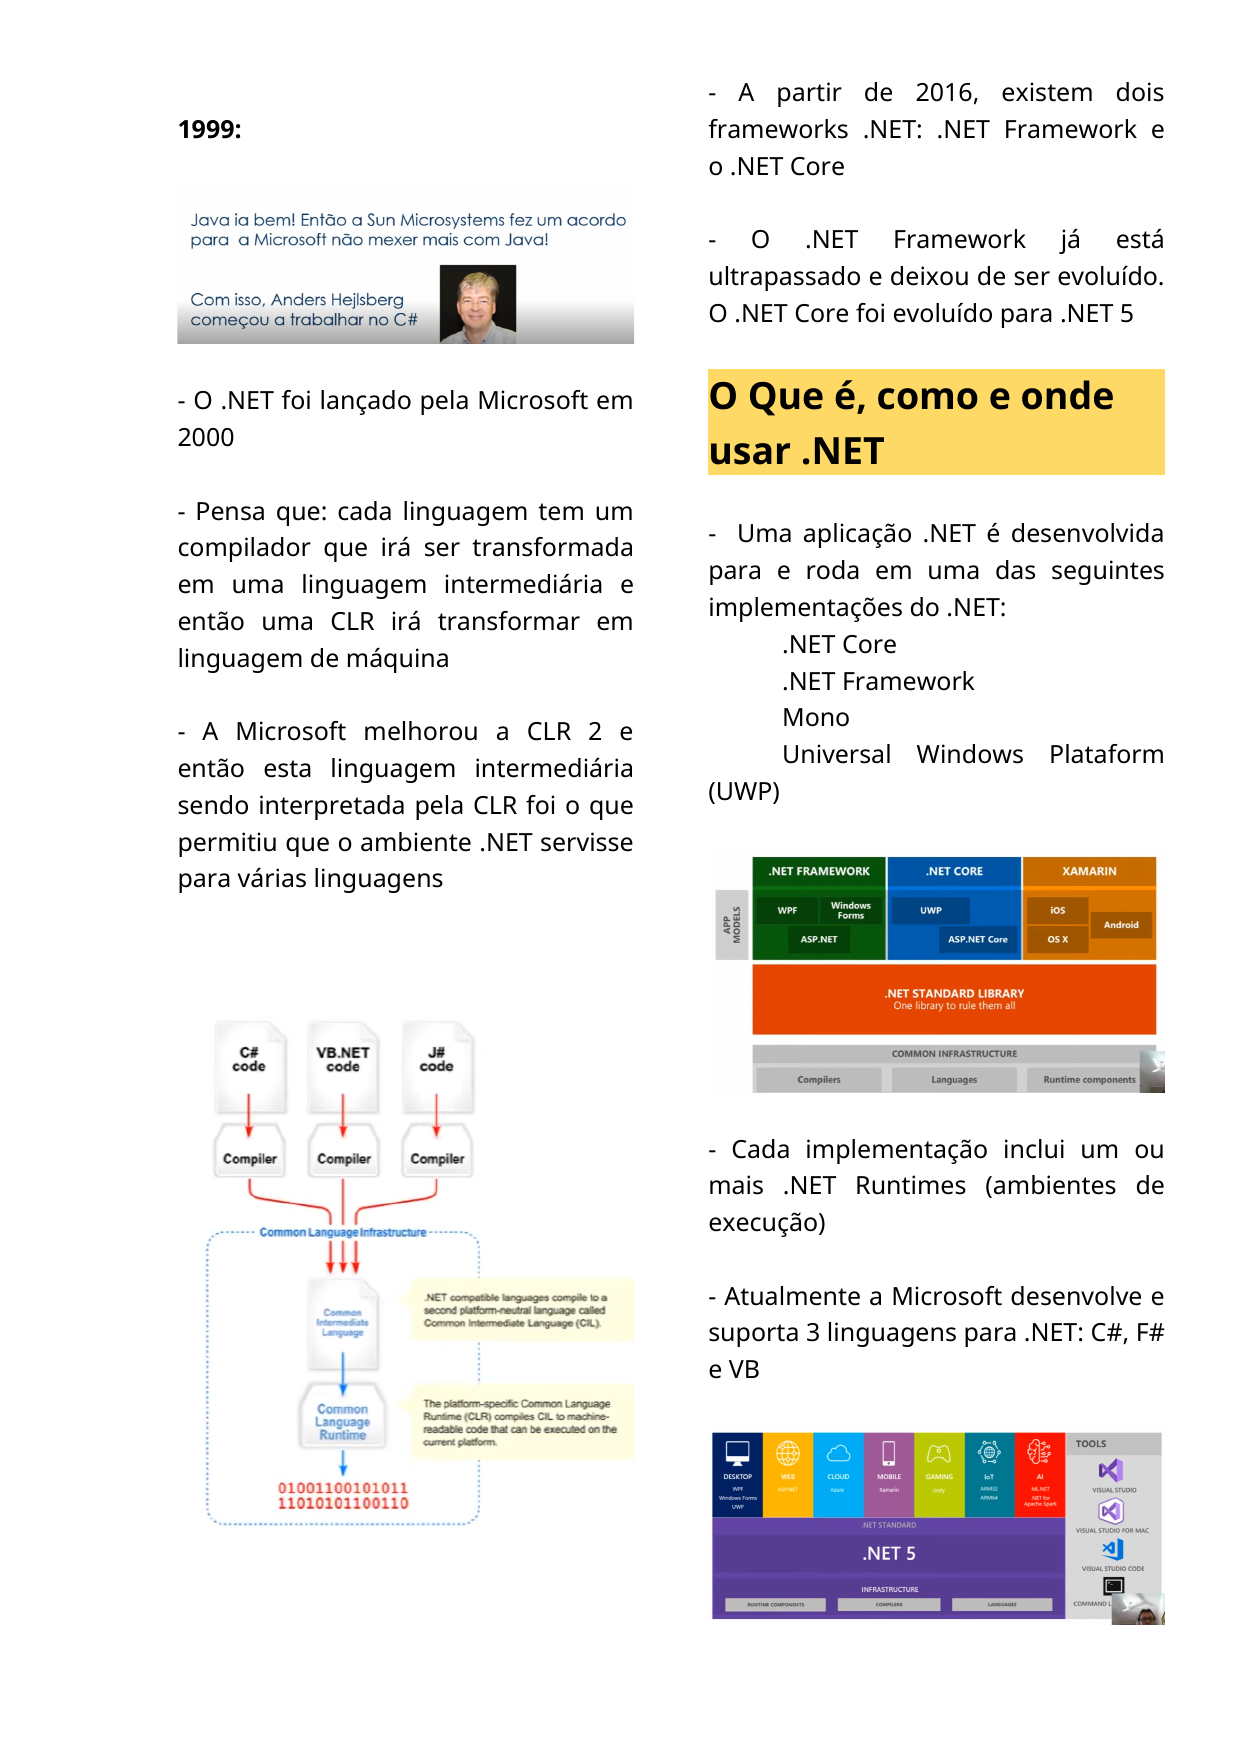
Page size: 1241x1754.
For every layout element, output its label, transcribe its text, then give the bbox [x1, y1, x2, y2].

text - Uma aplicação .NET é desenvolvida para e roda em uma das seguintes implementações do .NET: [708, 516, 1165, 624]
text - Pensa que: cada linguagem tem um compilador que irá ser transformada em uma linguagem intermediária e então uma CLR irá transformar em linguagem de máquina [177, 493, 634, 674]
text - O .NET Framework já está ultrapassado e deixou de ser evoluído. O .NET Core foi evoluído para .NET 5 [708, 222, 1165, 330]
picture [708, 847, 1165, 1093]
text - A Microsoft melhorou a CLR 2 e então esta linguagem intermediária sendo interpretada pela CLR foi o que permitiu que o ambiente .NET servisse para várias linguagens [177, 714, 634, 895]
text - A partir de 2016, existem dois frameworks .NET: .NET Framework e o .NET Core [708, 75, 1165, 183]
picture [177, 185, 635, 344]
text .NET Core [708, 626, 1165, 661]
text Universal Windows Plataform (UWP) [708, 737, 1165, 808]
text 1999: [177, 112, 634, 146]
picture [708, 1425, 1165, 1625]
text - Cada implementação inclui um ou mais .NET Runtimes (ambientes de execução) [708, 1131, 1165, 1239]
text - O .NET foi lançado pela Microsoft em 2000 [177, 383, 634, 454]
text O Que é, como e onde usar .NET [708, 369, 1165, 475]
text Mono [708, 700, 1165, 734]
text .NET Framework [708, 663, 1165, 697]
text - Atualmente a Microsoft desenvolve e suporta 3 linguagens para .NET: C#, F# e VB [708, 1278, 1165, 1386]
picture [177, 1008, 635, 1544]
